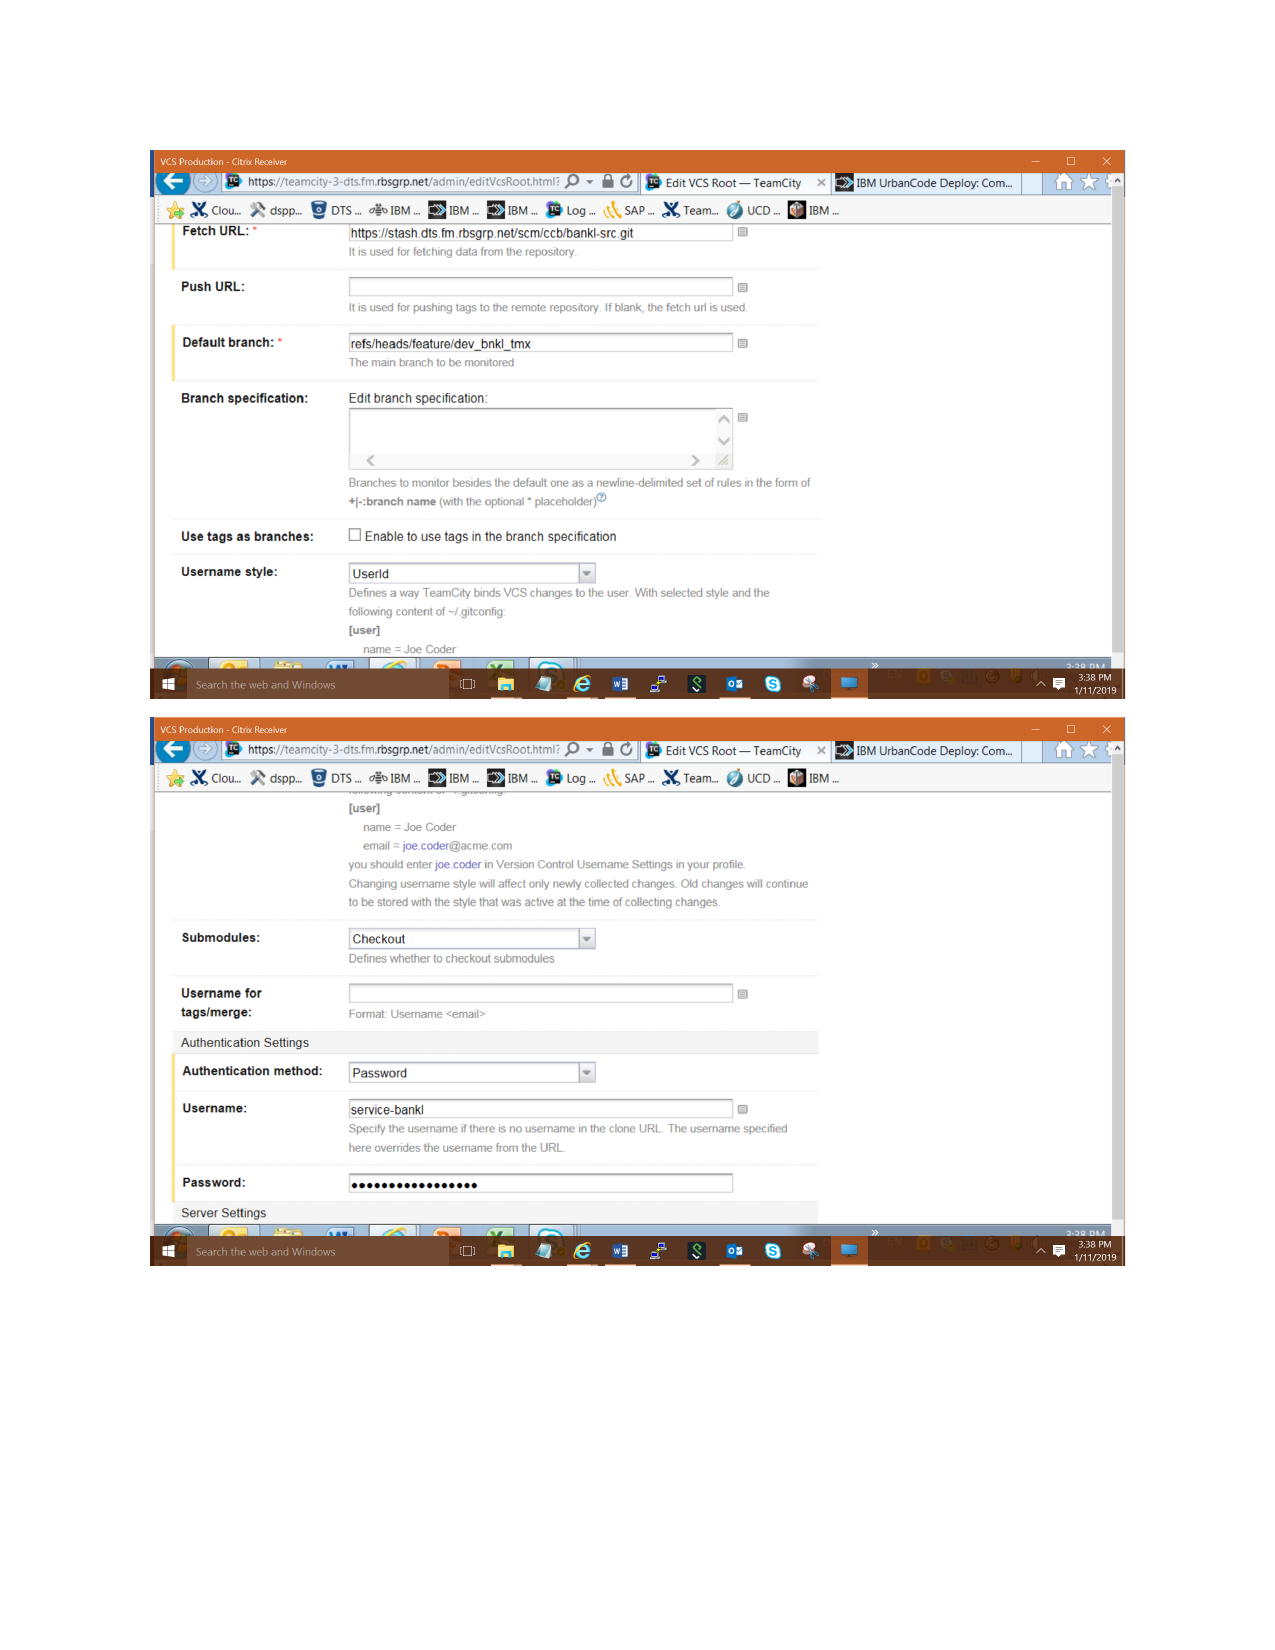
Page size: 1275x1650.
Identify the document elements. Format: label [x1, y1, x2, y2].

picture [150, 150, 1125, 699]
picture [150, 717, 1125, 1266]
